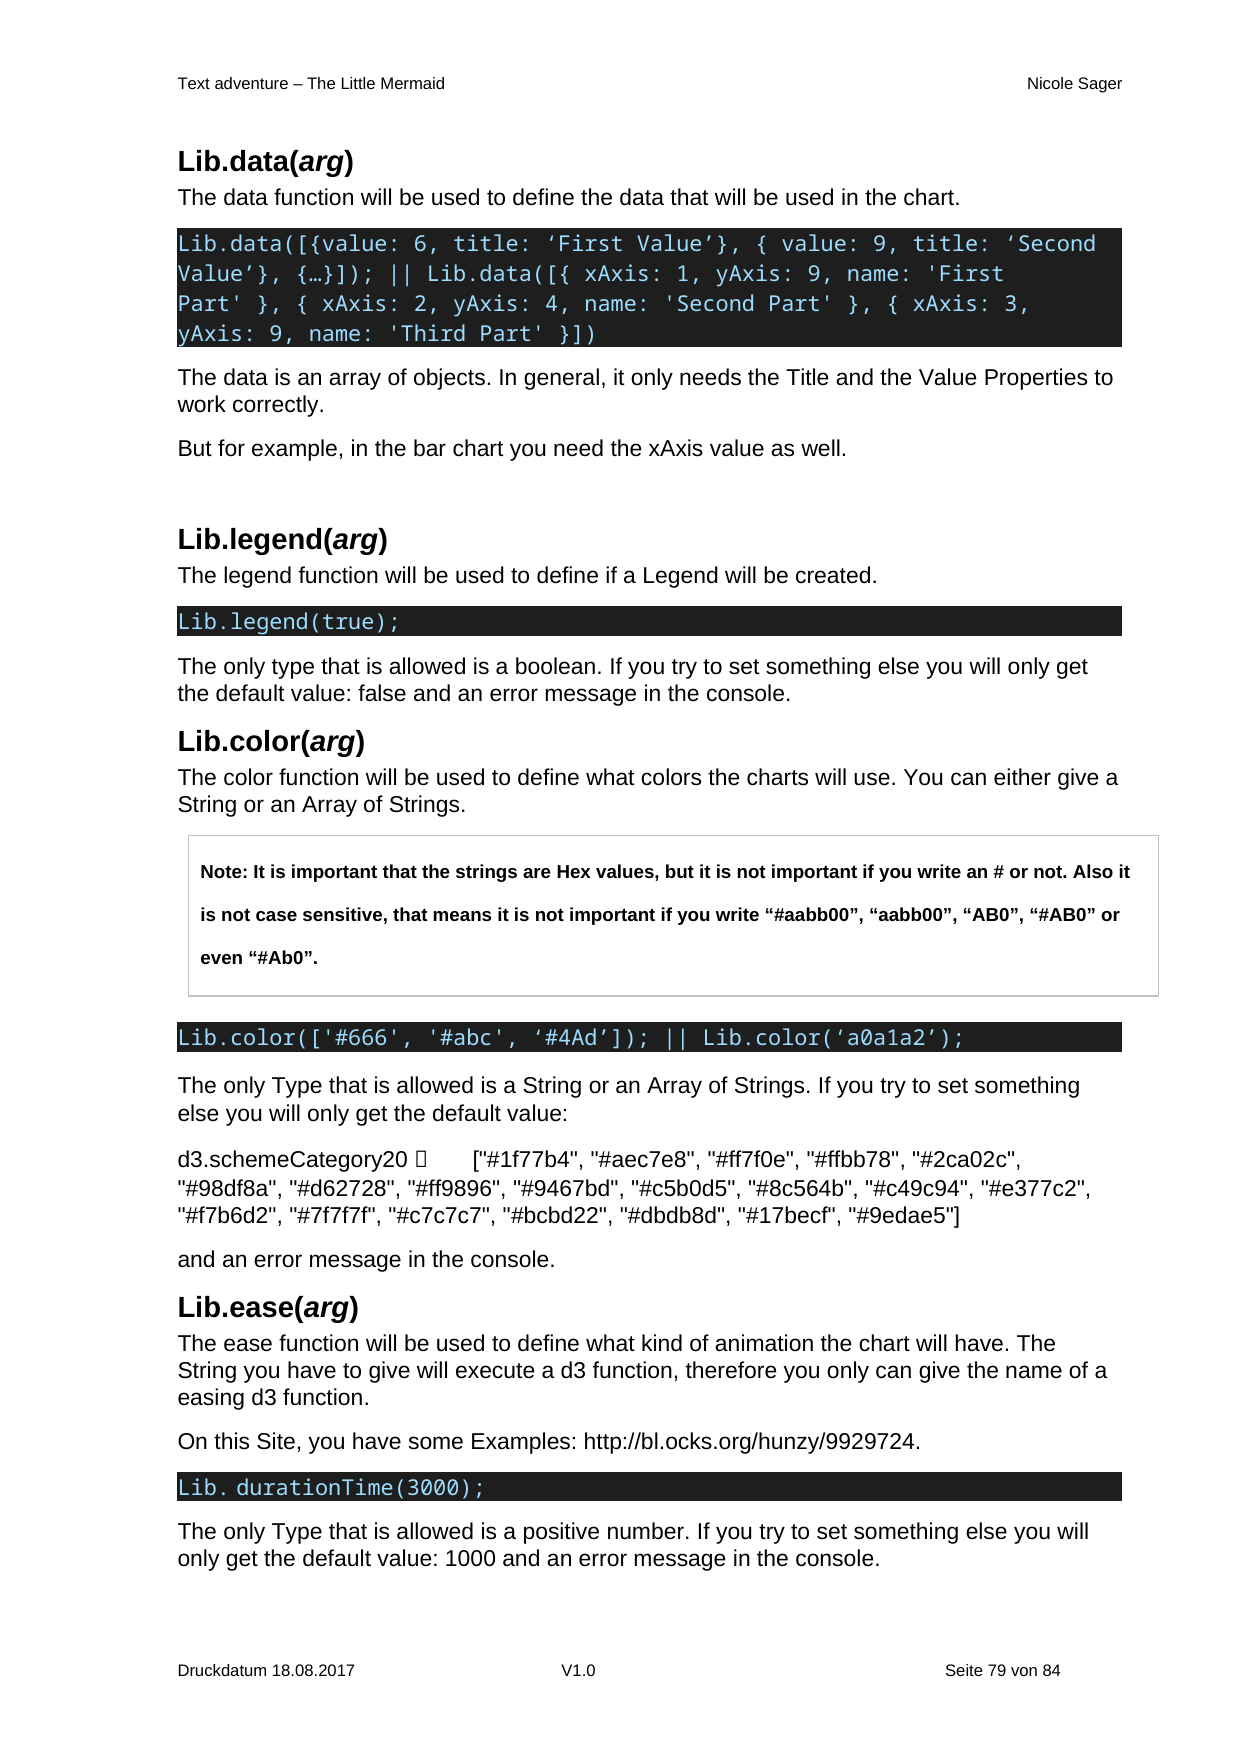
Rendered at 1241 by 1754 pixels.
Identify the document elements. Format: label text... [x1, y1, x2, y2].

subtitle Lib.color(arg) [177, 723, 1122, 757]
text The only type that is allowed is a boolean. If you try to set something else you will only get the default value: false and an error message in the console. [177, 653, 1122, 706]
subtitle Lib.ease(arg) [177, 1290, 1122, 1323]
text The data function will be used to define the data that will be used in the chart. [177, 184, 1122, 211]
table_header Note: It is important that the strings are Hex values, but it is not important if you write an # or not. Also it is not case sensitive, that means it is not important if you write “#aabb00”, “aabb00”, “AB0”, “#AB0” or even “#Ab0”. [189, 836, 1158, 995]
text The only Type that is allowed is a String or an Array of Strings. If you try to set something else you will only get the default value: [177, 1072, 1122, 1126]
text Lib.legend(true); [177, 606, 1122, 636]
text Lib.data([{value: 6, title: ‘First Value’}, { value: 9, title: ‘Second Value’}, {…}]); || Lib.data([{ xAxis: 1, yAxis: 9, name: 'First Part' }, { xAxis: 2, yAxis: 4, name: 'Second Part' }, { xAxis: 3, yAxis: 9, name: 'Third Part' }]) [177, 228, 1122, 347]
text The legend function will be used to define if a Legend will be created. [177, 562, 1122, 589]
text The data is an array of objects. In general, it only needs the Title and the Value Properties to work correctly. [177, 364, 1122, 417]
subtitle Lib.legend(arg) [177, 522, 1122, 556]
text On this Site, you have some Examples: http://bl.ocks.org/hunzy/9929724. [177, 1428, 1122, 1454]
subtitle Lib.data(arg) [177, 144, 1122, 178]
text The color function will be used to define what colors the charts will use. You can either give a String or an Array of Strings. [177, 764, 1122, 817]
text Lib. durationTime(3000); [177, 1472, 1122, 1501]
text and an error message in the console. [177, 1246, 1122, 1272]
text The ease function will be used to define what kind of animation the chart will have. The String you have to give will execute a d3 function, therefore you only can give the name of a easing d3 function. [177, 1330, 1122, 1411]
text But for example, in the bar chart you need the xAxis value as well. [177, 435, 1122, 461]
text d3.schemeCategory20  ["#1f77b4", "#aec7e8", "#ff7f0e", "#ffbb78", "#2ca02c", "#98df8a", "#d62728", "#ff9896", "#9467bd", "#c5b0d5", "#8c564b", "#c49c94", "#e377c2", "#f7b6d2", "#7f7f7f", "#c7c7c7", "#bcbd22", "#dbdb8d", "#17becf", "#9edae5"] [177, 1143, 1122, 1229]
text Lib.color(['#666', '#abc', ‘#4Ad’]); || Lib.color(‘a0a1a2’); [177, 1022, 1122, 1052]
